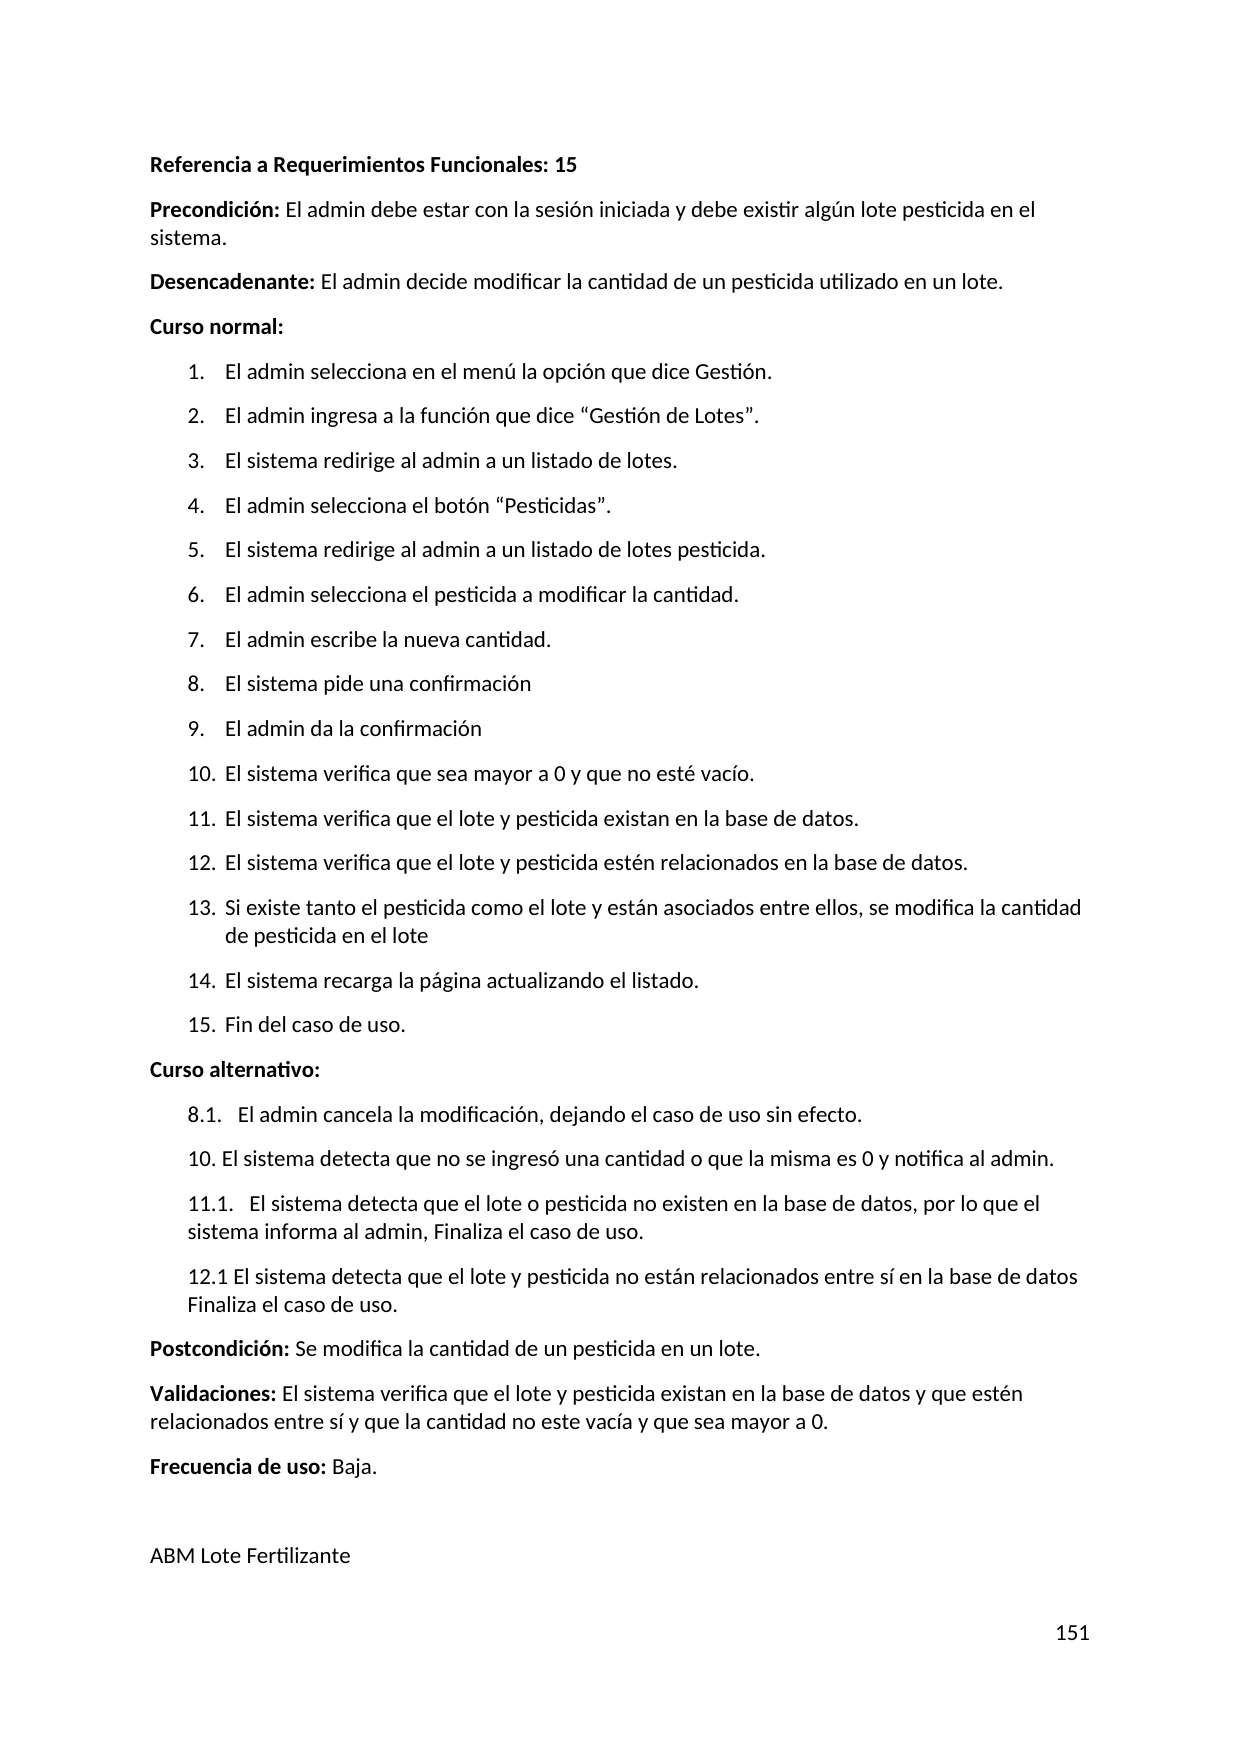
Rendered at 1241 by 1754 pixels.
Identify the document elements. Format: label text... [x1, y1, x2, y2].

list El admin ingresa a la función que dice “Gestión de Lotes”. [187, 401, 1090, 429]
text Referencia a Requerimientos Funcionales: 15 [150, 150, 1090, 178]
list El sistema redirige al admin a un listado de lotes. [187, 446, 1090, 474]
text Postcondición: Se modifica la cantidad de un pesticida en un lote. [150, 1334, 1090, 1363]
list El admin selecciona el pesticida a modificar la cantidad. [187, 580, 1090, 608]
list El admin selecciona en el menú la opción que dice Gestión. [187, 357, 1090, 385]
list El sistema recarga la página actualizando el listado. [187, 966, 1090, 994]
list El admin escribe la nueva cantidad. [187, 625, 1090, 653]
list El sistema verifica que sea mayor a 0 y que no esté vacío. [187, 759, 1090, 787]
text Desencadenante: El admin decide modificar la cantidad de un pesticida utilizado en un lote. [150, 267, 1090, 295]
text ABM Lote Fertilizante [150, 1541, 1090, 1569]
text Validaciones: El sistema verifica que el lote y pesticida existan en la base de datos y que estén relacionados entre sí y que la cantidad no este vacía y que sea mayor a 0. [150, 1379, 1090, 1435]
list El sistema verifica que el lote y pesticida estén relacionados en la base de datos. [187, 848, 1090, 876]
list Fin del caso de uso. [187, 1010, 1090, 1038]
text 8.1. El admin cancela la modificación, dejando el caso de uso sin efecto. [187, 1100, 1090, 1128]
text Curso normal: [150, 312, 1090, 340]
list Si existe tanto el pesticida como el lote y están asociados entre ellos, se modifica la cantidad de pesticida en el lote [187, 893, 1090, 949]
list El sistema pide una confirmación [187, 669, 1090, 698]
text Frecuencia de uso: Baja. [150, 1452, 1090, 1480]
text 10. El sistema detecta que no se ingresó una cantidad o que la misma es 0 y notifica al admin. [187, 1144, 1090, 1172]
text Curso alternativo: [150, 1055, 1090, 1083]
text Precondición: El admin debe estar con la sesión iniciada y debe existir algún lote pesticida en el sistema. [150, 195, 1090, 251]
text 12.1 El sistema detecta que el lote y pesticida no están relacionados entre sí en la base de datos Finaliza el caso de uso. [187, 1262, 1090, 1318]
list El sistema verifica que el lote y pesticida existan en la base de datos. [187, 804, 1090, 832]
list El admin da la confirmación [187, 714, 1090, 742]
text 11.1. El sistema detecta que el lote o pesticida no existen en la base de datos, por lo que el sistema informa al admin, Finaliza el caso de uso. [187, 1189, 1090, 1245]
list El admin selecciona el botón “Pesticidas”. [187, 491, 1090, 519]
list El sistema redirige al admin a un listado de lotes pesticida. [187, 536, 1090, 563]
